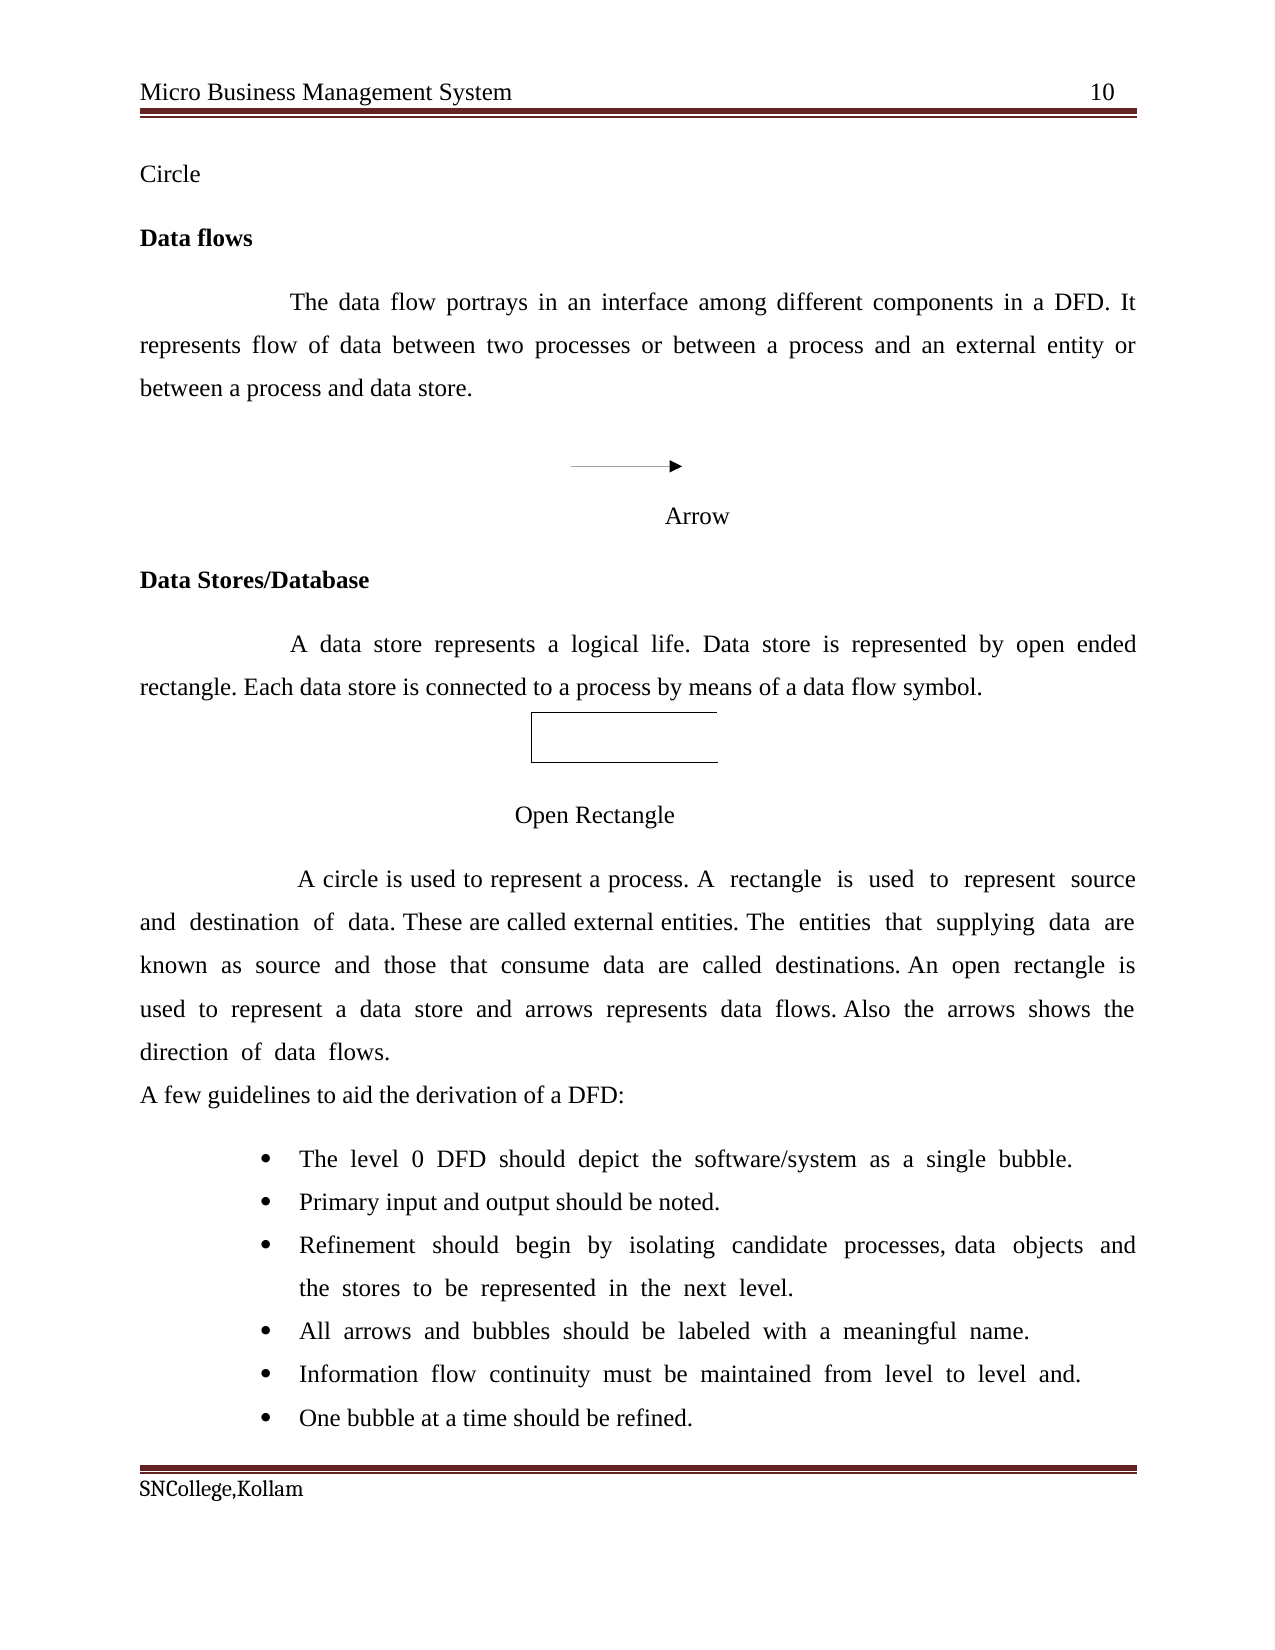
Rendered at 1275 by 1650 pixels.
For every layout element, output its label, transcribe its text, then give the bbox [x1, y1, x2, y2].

text A circle is used to represent a process. A rectangle is used to represent source and destination of data. These are called external entities. The entities that supplying data are known as source and those that consume data are called destinations. An open rectangle is used to represent a data store and arrows represents data flows. Also the arrows shows the direction of data flows. [139, 864, 1137, 1066]
text Data Stores/Database [139, 565, 1137, 594]
list One bubble at a time should be refined. [261, 1403, 1137, 1431]
text The data flow portrays in an interface among different components in a DFD. It represents flow of data between two processes or between a process and an external entity or between a process and data store. [139, 287, 1137, 402]
list Refinement should begin by isolating candidate processes, data objects and the stores to be represented in the next level. [261, 1230, 1137, 1302]
text Circle [139, 159, 1137, 188]
text A few guidelines to aid the derivation of a DFD: [139, 1080, 1137, 1109]
text A data store represents a logical life. Data store is represented by open ended rectangle. Each data store is connected to a process by means of a data flow symbol. [139, 629, 1137, 701]
list Primary input and output should be noted. [261, 1187, 1137, 1216]
text Data flows [139, 223, 1137, 252]
list Information flow continuity must be maintained from level to level and. [261, 1359, 1137, 1388]
list The level 0 DFD should depict the software/system as a single bubble. [261, 1144, 1137, 1173]
text Arrow [589, 501, 1137, 530]
list All arrows and bubbles should be labeled with a meaningful name. [261, 1316, 1137, 1345]
text Open Rectangle [514, 800, 1137, 829]
